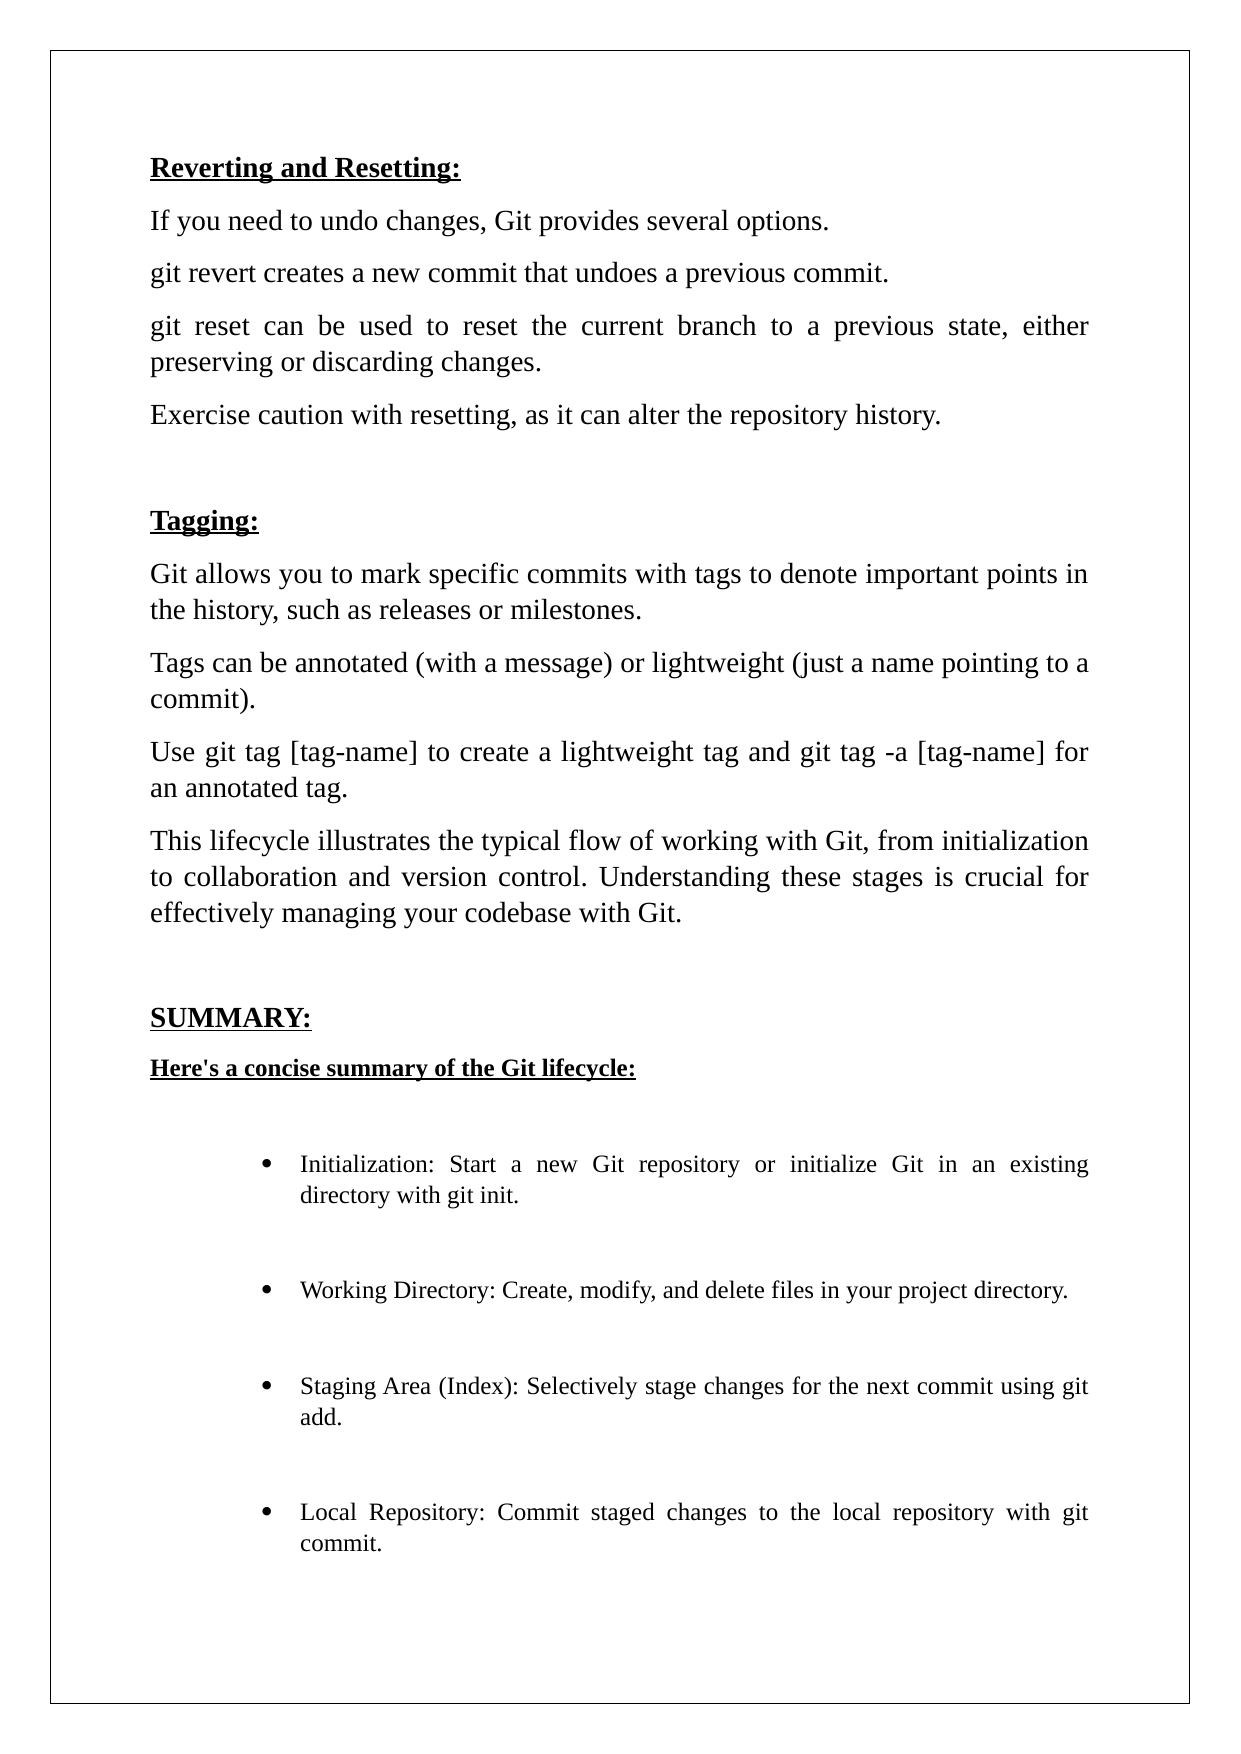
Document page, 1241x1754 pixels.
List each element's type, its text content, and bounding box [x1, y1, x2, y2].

text Git allows you to mark specific commits with tags to denote important points in the history, such as releases or milestones. [150, 556, 1090, 626]
list Initialization: Start a new Git repository or initialize Git in an existing directory with git init. [262, 1149, 1090, 1209]
text git reset can be used to reset the current branch to a previous state, either preserving or discarding changes. [150, 308, 1090, 378]
text Reverting and Resetting: [150, 150, 1090, 183]
text SUMMARY: [150, 1001, 1090, 1034]
text Use git tag [tag-name] to create a lightweight tag and git tag -a [tag-name] for an annotated tag. [150, 734, 1090, 803]
text Exercise caution with resetting, as it can alter the repository history. [150, 397, 1090, 431]
text This lifecycle illustrates the typical flow of working with Git, from initialization to collaboration and version control. Understanding these stages is crucial for effectively managing your codebase with Git. [150, 823, 1090, 928]
text Tagging: [150, 503, 1090, 537]
text git revert creates a new commit that undoes a previous commit. [150, 256, 1090, 289]
text If you need to undo changes, Git provides several options. [150, 203, 1090, 236]
text Here's a concise summary of the Git lifecycle: [150, 1053, 1090, 1082]
text Tags can be annotated (with a message) or lightweight (just a name pointing to a commit). [150, 645, 1090, 714]
list Working Directory: Create, modify, and delete files in your project directory. [262, 1275, 1090, 1304]
list Staging Area (Index): Selectively stage changes for the next commit using git add. [262, 1371, 1090, 1431]
list Local Repository: Commit staged changes to the local repository with git commit. [262, 1497, 1090, 1557]
